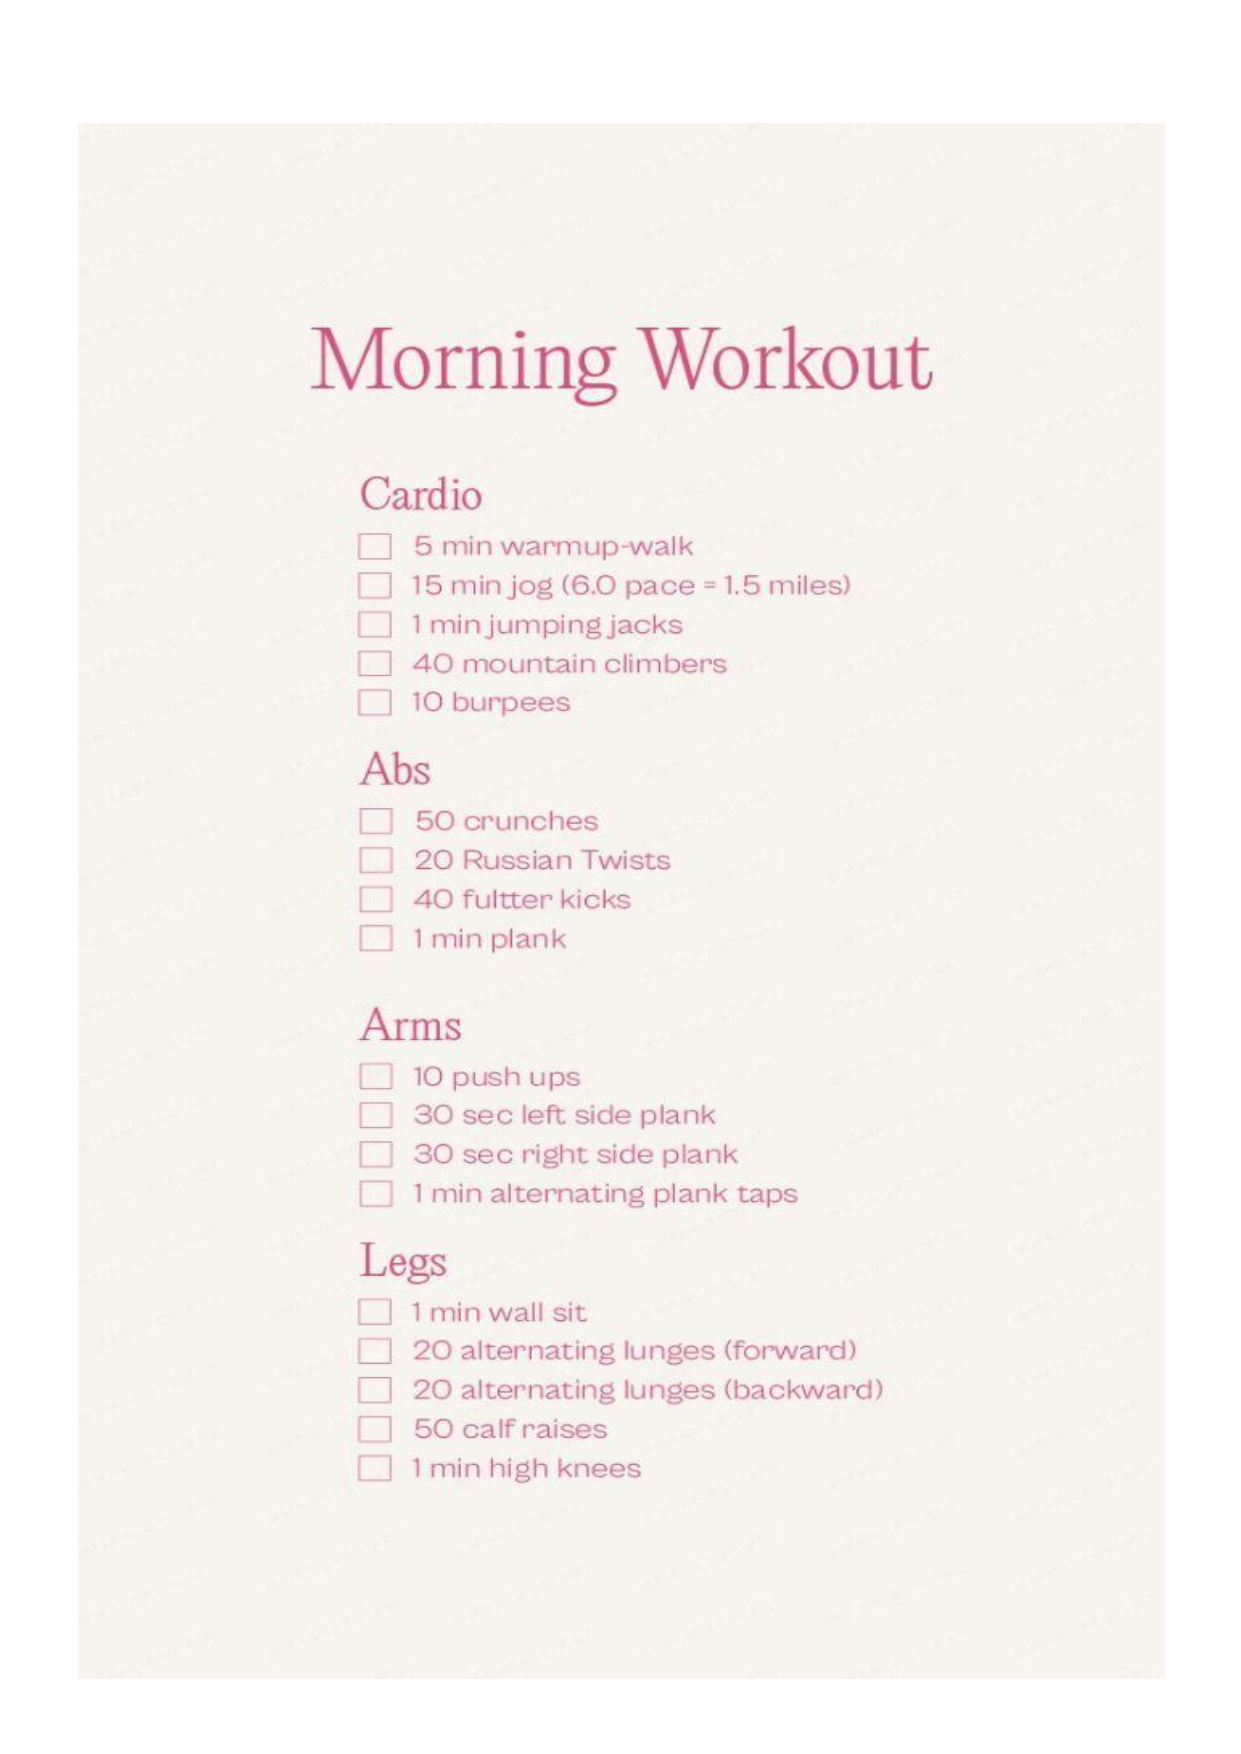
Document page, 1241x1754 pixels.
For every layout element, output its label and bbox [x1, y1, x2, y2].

picture [78, 123, 1166, 1679]
